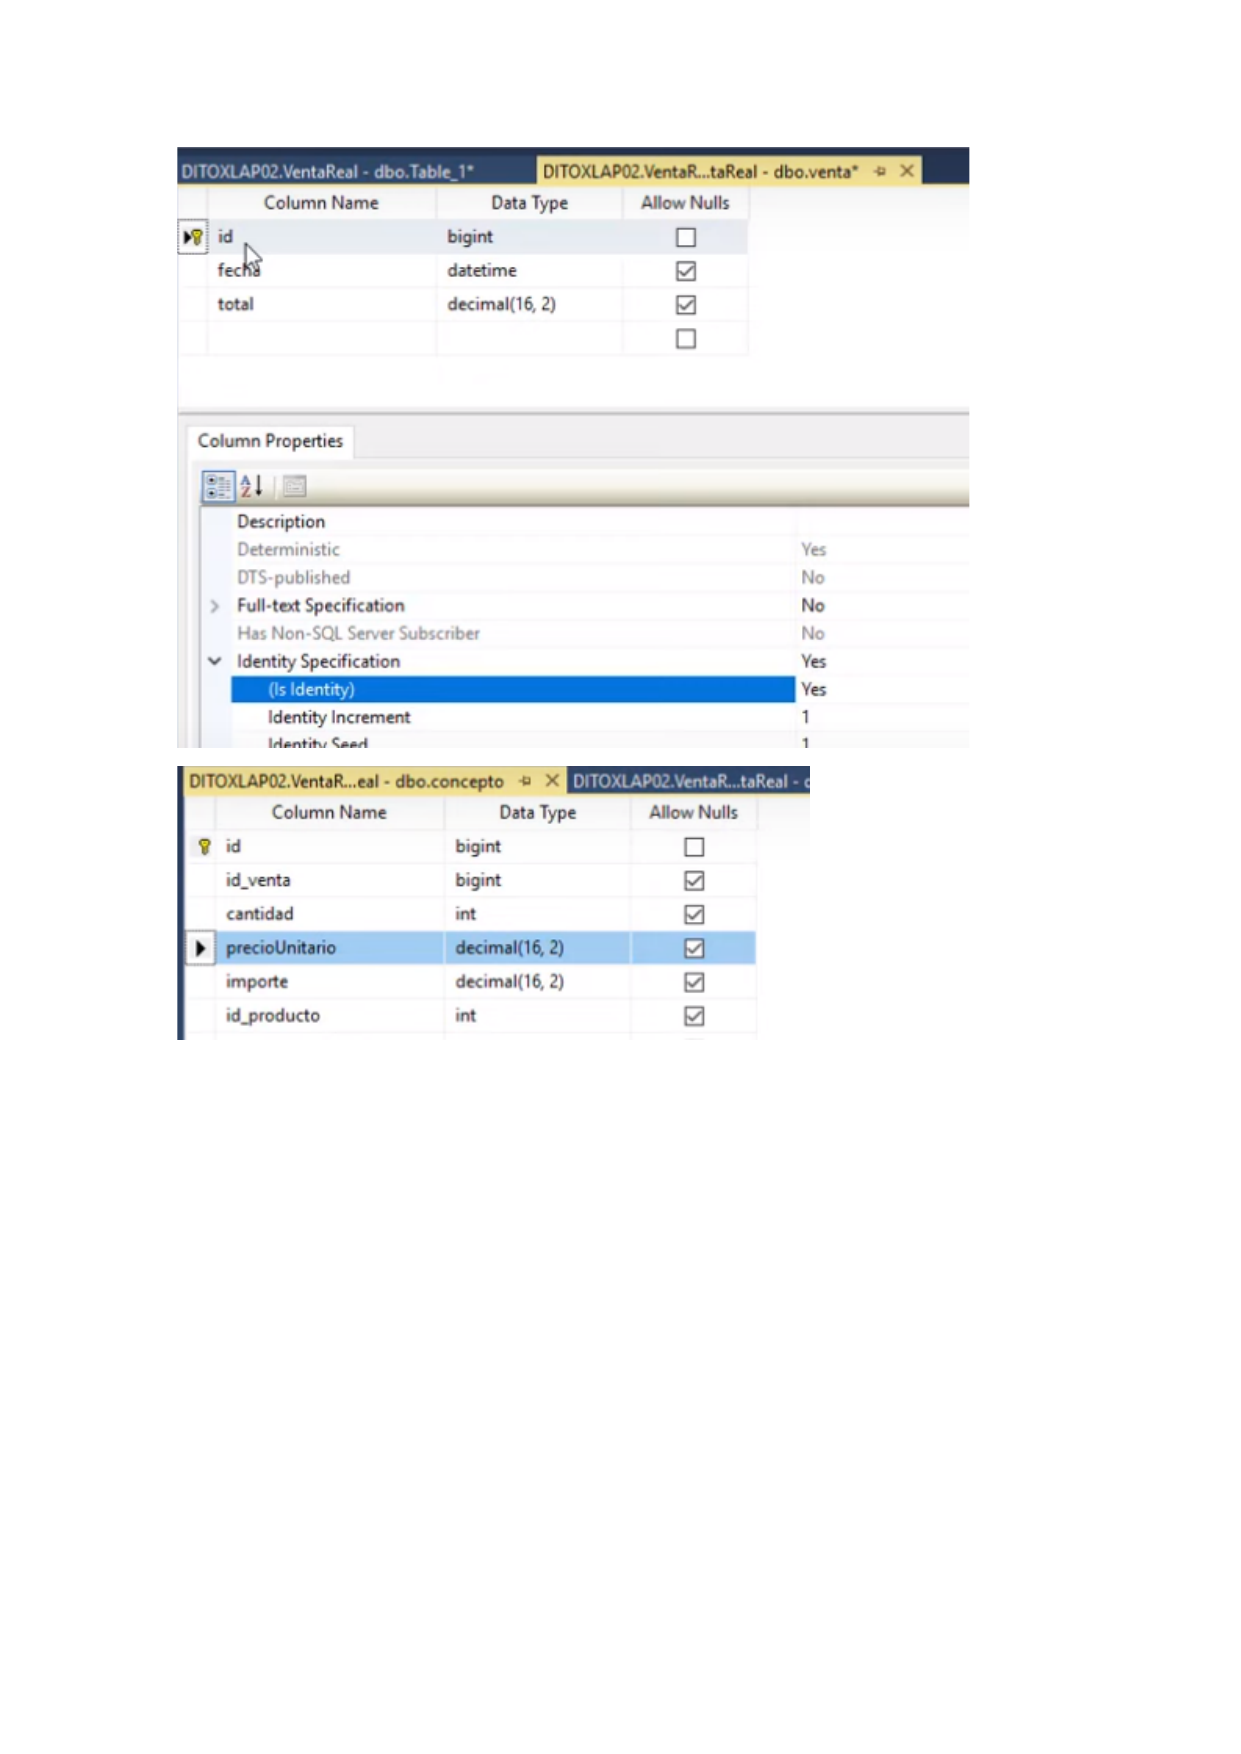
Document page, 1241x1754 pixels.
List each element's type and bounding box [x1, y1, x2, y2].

picture [177, 147, 970, 748]
picture [177, 766, 810, 1040]
